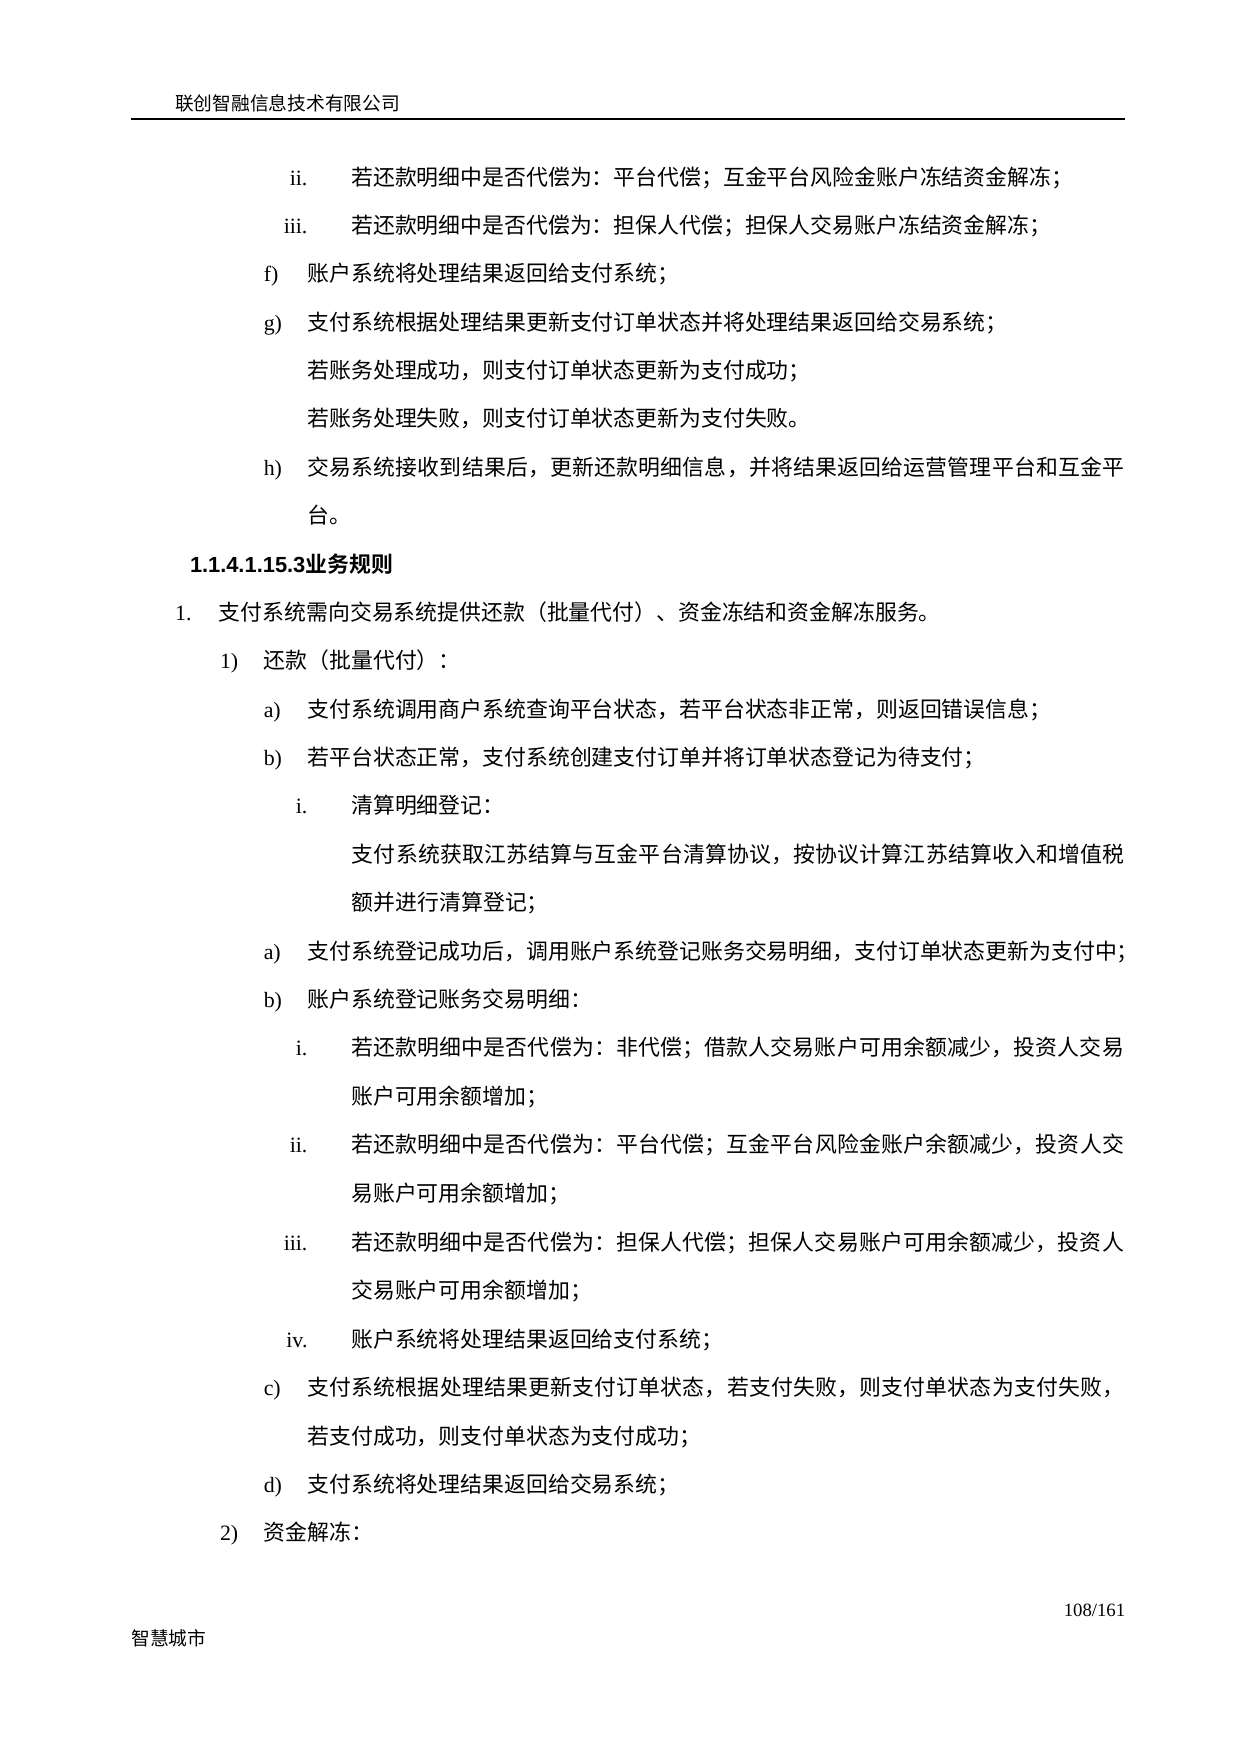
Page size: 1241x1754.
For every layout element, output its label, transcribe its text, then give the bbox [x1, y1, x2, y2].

list 资金解冻： [220, 1515, 1125, 1547]
list 账户系统将处理结果返回给支付系统； [307, 1321, 1125, 1354]
list 账户系统登记账务交易明细： [263, 982, 1125, 1014]
list 还款（批量代付）： [220, 643, 1125, 675]
list 若还款明细中是否代偿为：平台代偿；互金平台风险金账户余额减少，投资人交易账户可用余额增加； [307, 1127, 1125, 1208]
list 若账务处理失败，则支付订单状态更新为支付失败。 [307, 401, 1125, 433]
list 清算明细登记： [307, 788, 1125, 820]
list 支付系统获取江苏结算与互金平台清算协议，按协议计算江苏结算收入和增值税额并进行清算登记； [352, 836, 1125, 917]
subtitle 业务规则 [146, 546, 1103, 579]
list 交易系统接收到结果后，更新还款明细信息，并将结果返回给运营管理平台和互金平台。 [263, 449, 1125, 530]
list 若还款明细中是否代偿为：担保人代偿；担保人交易账户冻结资金解冻； [307, 207, 1125, 240]
list 若还款明细中是否代偿为：非代偿；借款人交易账户可用余额减少，投资人交易账户可用余额增加； [307, 1030, 1125, 1111]
list 支付系统登记成功后，调用账户系统登记账务交易明细，支付订单状态更新为支付中； [263, 933, 1125, 966]
list 若平台状态正常，支付系统创建支付订单并将订单状态登记为待支付； [263, 739, 1125, 772]
list 支付系统调用商户系统查询平台状态，若平台状态非正常，则返回错误信息； [263, 691, 1125, 724]
list 支付系统需向交易系统提供还款（批量代付）、资金冻结和资金解冻服务。 [175, 594, 1125, 627]
list 账户系统将处理结果返回给支付系统； [263, 256, 1125, 288]
list 支付系统将处理结果返回给交易系统； [263, 1467, 1125, 1499]
list 支付系统根据处理结果更新支付订单状态并将处理结果返回给交易系统； [263, 304, 1125, 337]
list 若还款明细中是否代偿为：担保人代偿；担保人交易账户可用余额减少，投资人交易账户可用余额增加； [307, 1224, 1125, 1305]
list 支付系统根据处理结果更新支付订单状态，若支付失败，则支付单状态为支付失败，若支付成功，则支付单状态为支付成功； [263, 1369, 1125, 1451]
list 若账务处理成功，则支付订单状态更新为支付成功； [307, 352, 1125, 385]
list 若还款明细中是否代偿为：平台代偿；互金平台风险金账户冻结资金解冻； [307, 159, 1125, 192]
